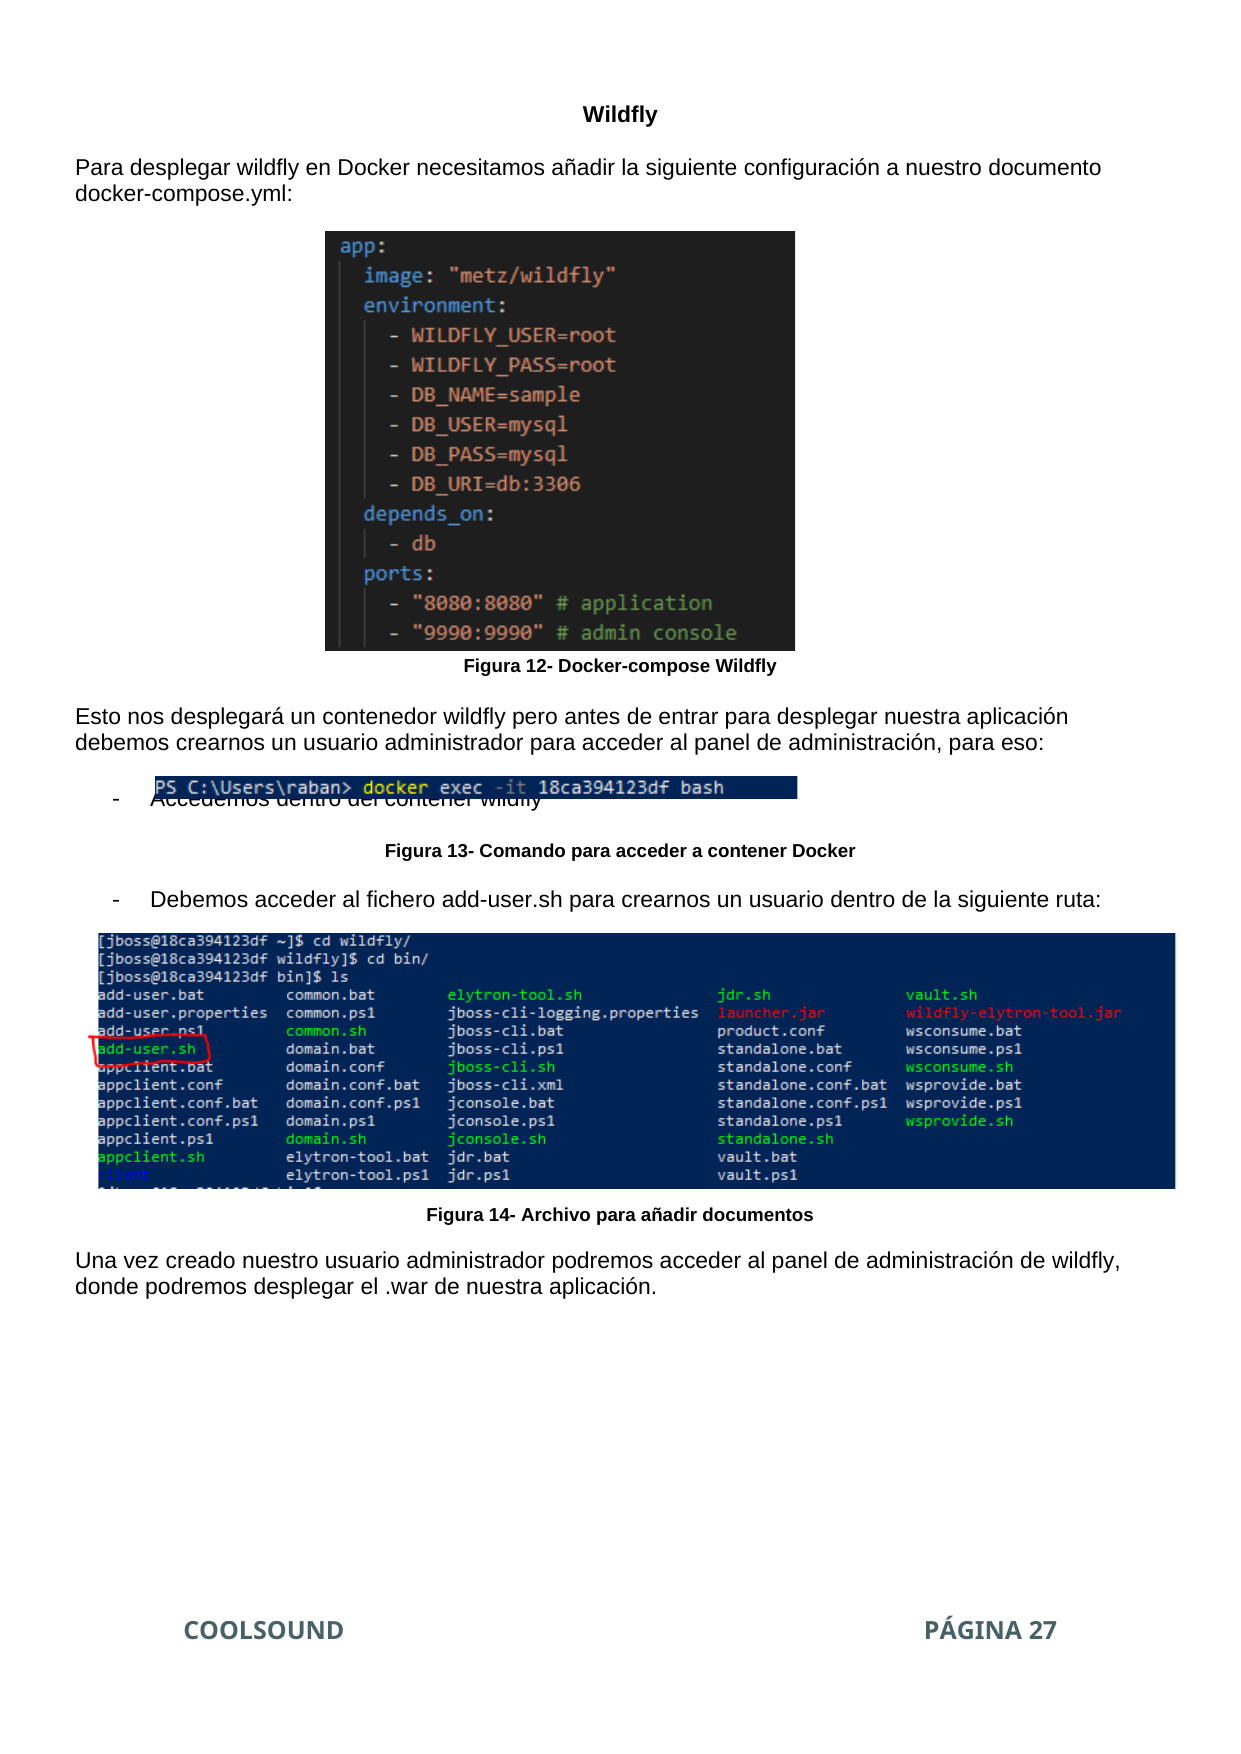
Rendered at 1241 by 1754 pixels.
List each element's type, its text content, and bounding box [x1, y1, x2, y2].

text Figura 14- Archivo para añadir documentos [75, 1204, 1165, 1225]
text Para desplegar wildfly en Docker necesitamos añadir la siguiente configuración a nuestro documento docker-compose.yml: [75, 154, 1165, 207]
text Figura 13- Comando para acceder a contener Docker [75, 839, 1165, 861]
list Accedemos dentro del contener wildfly [112, 782, 1165, 813]
text Una vez creado nuestro usuario administrador podremos acceder al panel de administración de wildfly, donde podremos desplegar el .war de nuestra aplicación. [75, 1247, 1165, 1299]
picture [87, 933, 1178, 1189]
list Debemos acceder al fichero add-user.sh para crearnos un usuario dentro de la siguiente ruta: [112, 882, 1165, 914]
text Figura 12- Docker-compose Wildfly [75, 655, 1165, 676]
picture [155, 776, 798, 799]
picture [325, 231, 796, 651]
text Esto nos desplegará un contenedor wildfly pero antes de entrar para desplegar nuestra aplicación debemos crearnos un usuario administrador para acceder al panel de administración, para eso: [75, 703, 1165, 755]
text Wildfly [75, 101, 1165, 128]
